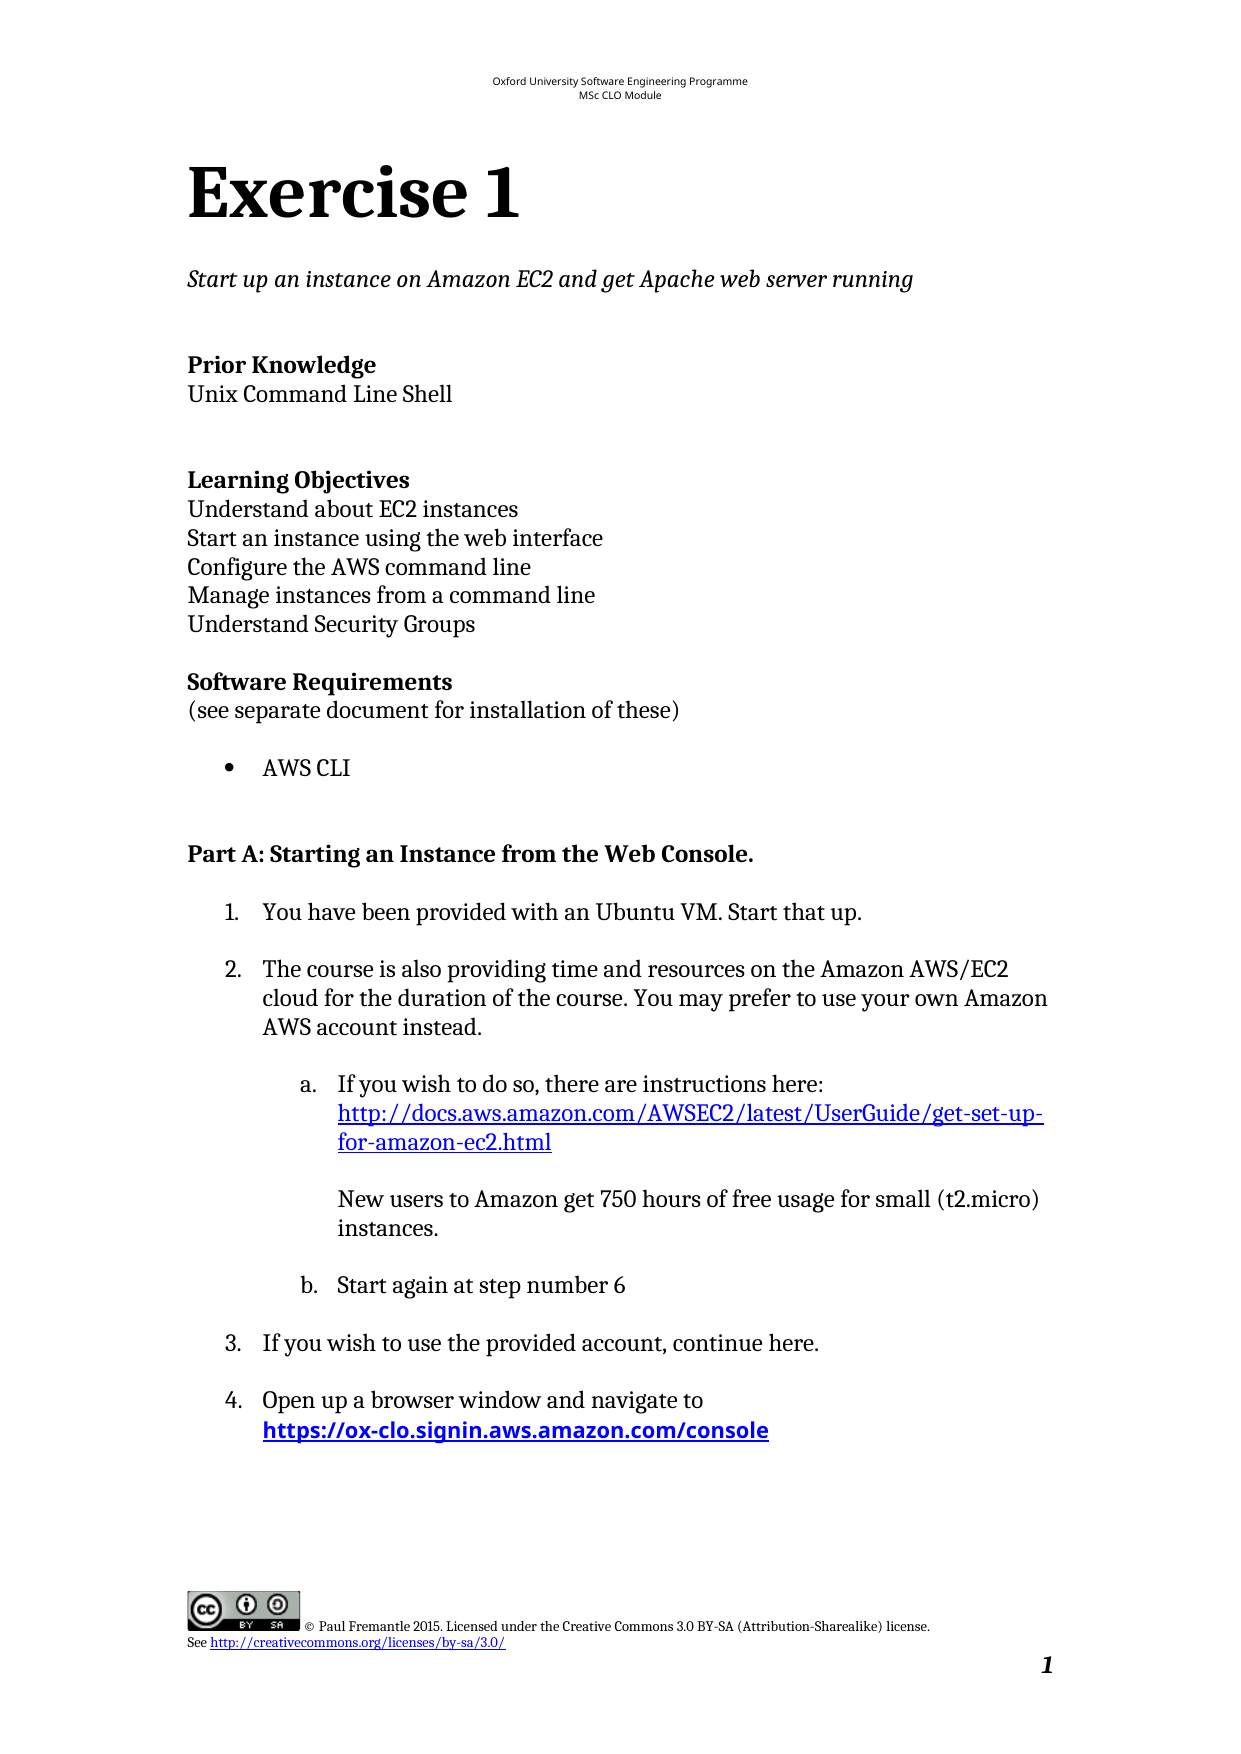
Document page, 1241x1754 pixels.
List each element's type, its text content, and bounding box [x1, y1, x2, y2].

text Understand Security Groups [187, 610, 1053, 639]
list If you wish to use the provided account, continue here. [225, 1329, 1053, 1357]
list If you wish to do so, there are instructions here: http://docs.aws.amazon.com/AWSEC2/latest/UserGuide/get-set-up-for-amazon-ec2.html New users to Amazon get 750 hours of free usage for small (t2.micro) instances. [300, 1070, 1053, 1271]
list You have been provided with an Ubuntu VM. Start that up. [225, 897, 1053, 926]
text (see separate document for installation of these) [187, 696, 1053, 725]
text Configure the AWS command line [187, 552, 1053, 581]
text Start up an instance on Amazon EC2 and get Apache web server running [187, 265, 1053, 294]
text Software Requirements [187, 667, 1053, 696]
list Start again at step number 6 [300, 1271, 1053, 1300]
text Understand about EC2 instances [187, 495, 1053, 524]
picture [187, 1591, 300, 1631]
text Learning Objectives [187, 466, 1053, 495]
text Part A: Starting an Instance from the Web Console. [187, 840, 1053, 869]
text Start an instance using the web interface [187, 524, 1053, 552]
list The course is also providing time and resources on the Amazon AWS/EC2 cloud for the duration of the course. You may prefer to use your own Amazon AWS account instead. [225, 955, 1053, 1041]
list AWS CLI [225, 754, 1053, 782]
text Exercise 1 [187, 150, 1053, 236]
list Open up a browser window and navigate to https://ox-clo.signin.aws.amazon.com/console Hint: make a bookmark for that URL! [225, 1386, 1053, 1445]
text Unix Command Line Shell [187, 380, 1053, 409]
text Manage instances from a command line [187, 581, 1053, 610]
text Prior Knowledge [187, 351, 1053, 380]
